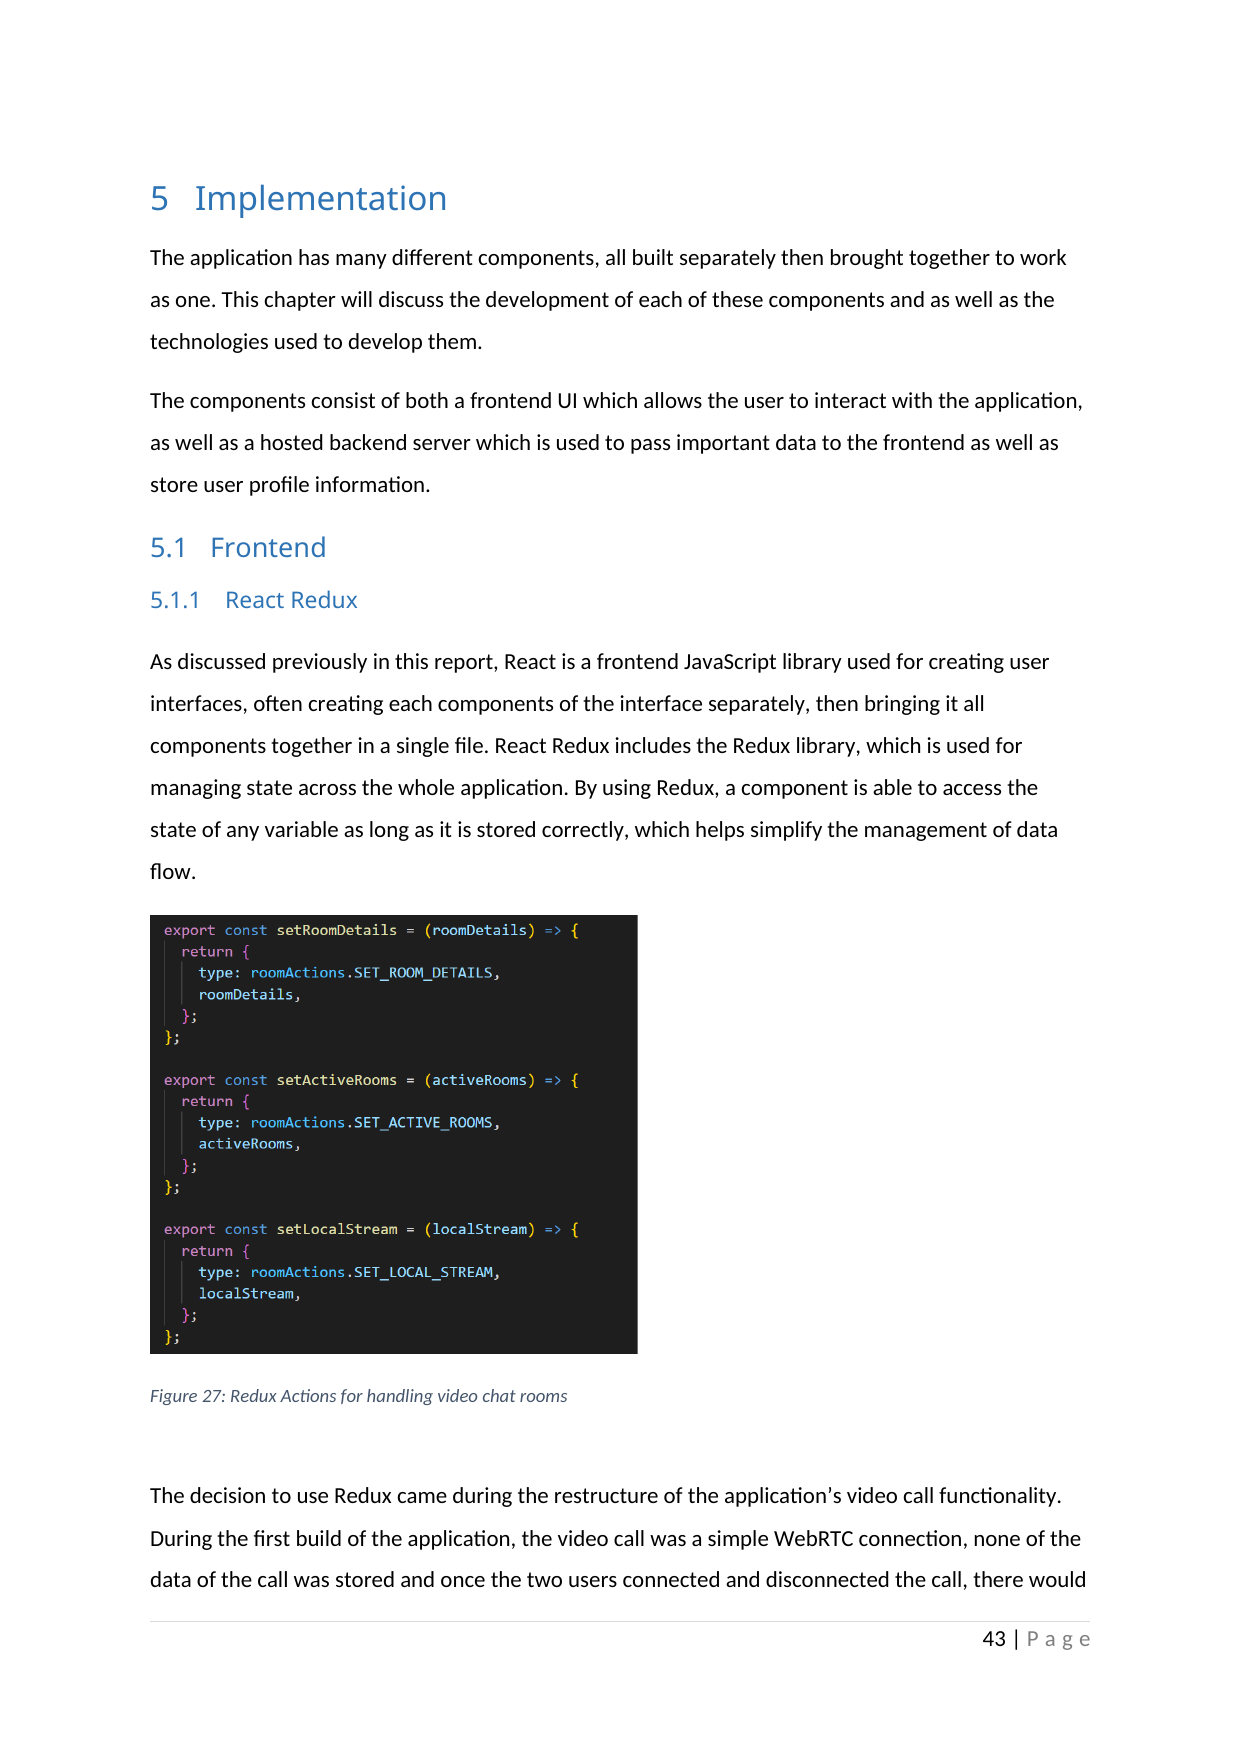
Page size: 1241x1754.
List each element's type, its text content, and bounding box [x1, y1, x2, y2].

picture [150, 915, 638, 1354]
subtitle Frontend [150, 528, 1090, 565]
text The application has many different components, all built separately then brought together to work as one. This chapter will discuss the development of each of these components and as well as the technologies used to develop them. [150, 243, 1090, 355]
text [150, 1440, 1090, 1594]
text As discussed previously in this report, React is a frontend JavaScript library used for creating user interfaces, often creating each components of the interface separately, then bringing it all components together in a single file. React Redux includes the Redux library, which is used for managing state across the whole application. By using Redux, a component is able to access the state of any variable as long as it is stored correctly, which helps simplify the management of data flow. [150, 647, 1090, 885]
text Figure 27: Redux Actions for handling video chat rooms [150, 1384, 1090, 1407]
subtitle Implementation [150, 175, 1090, 220]
text The components consist of both a frontend UI which allows the user to interact with the application, as well as a hosted backend server which is used to pass important data to the frontend as well as store user profile information. [150, 386, 1090, 498]
subtitle React Redux [150, 584, 1090, 615]
